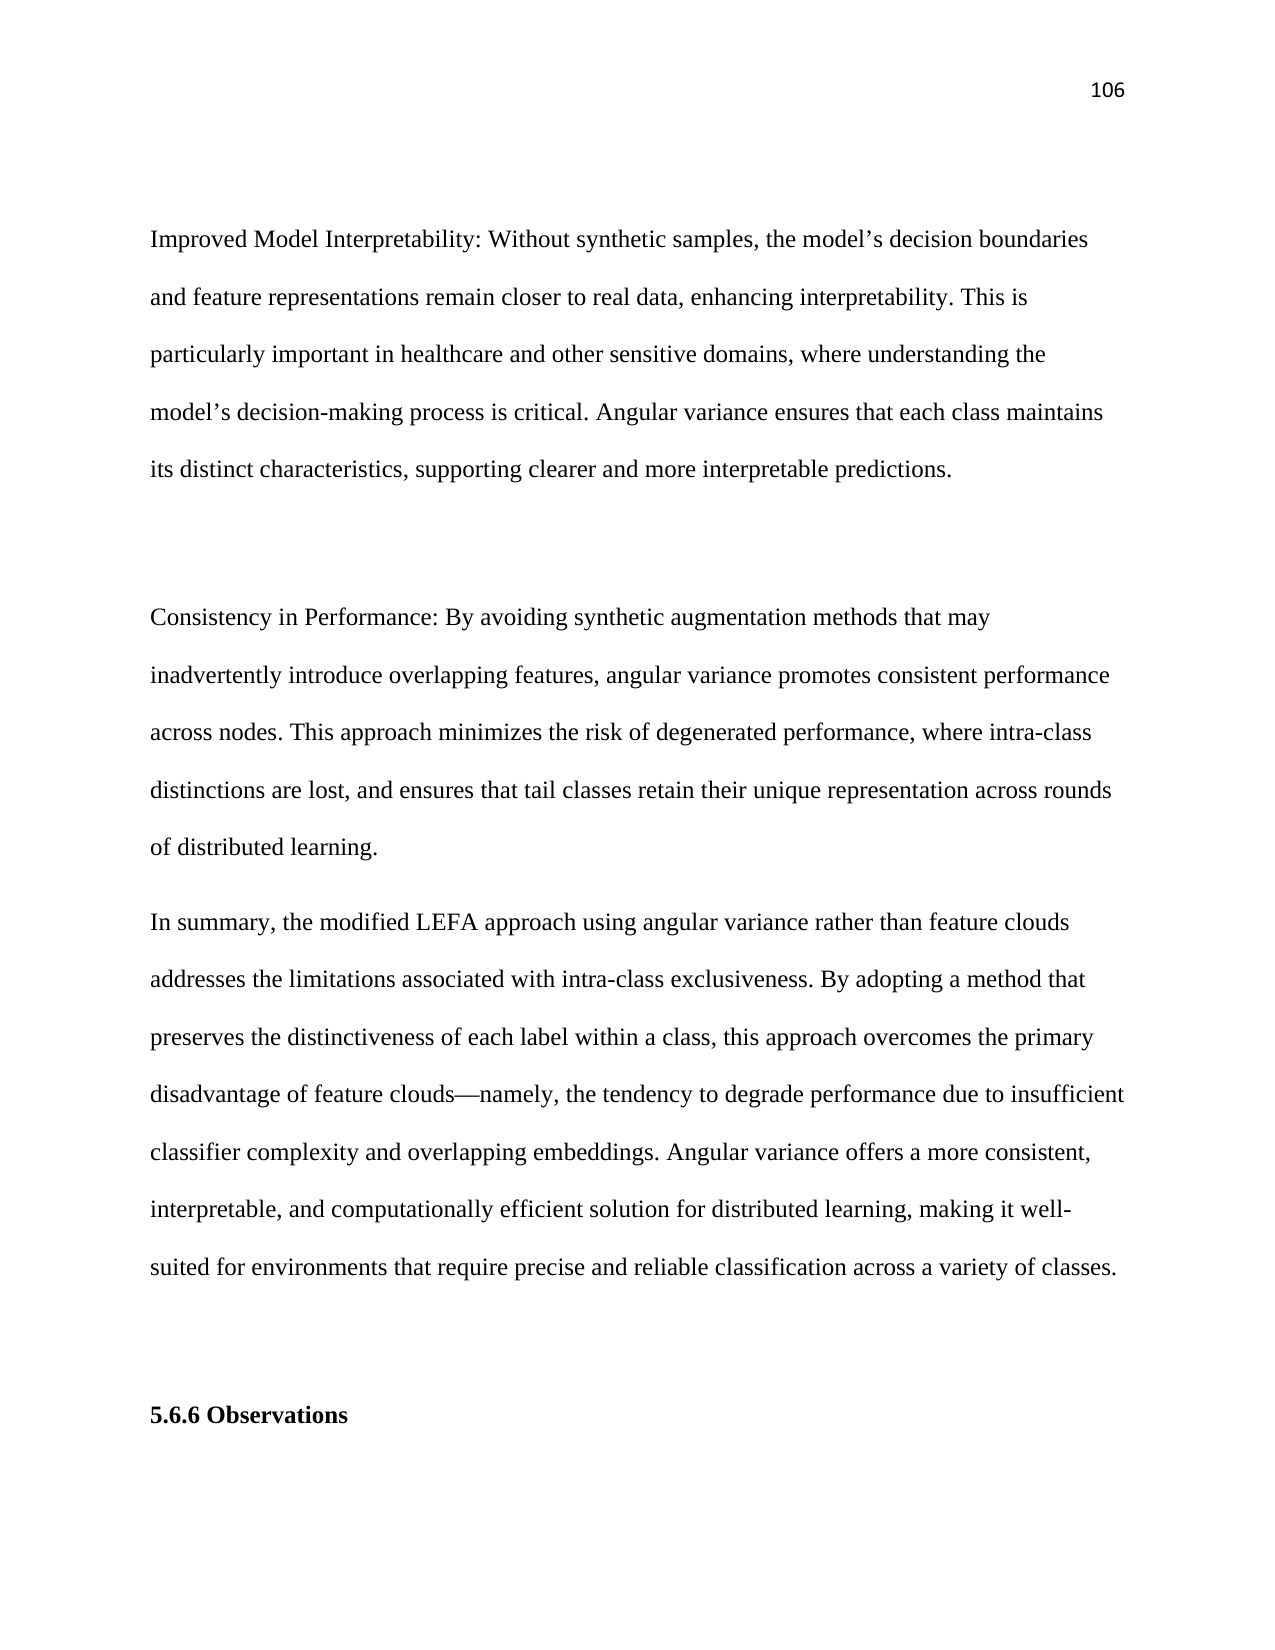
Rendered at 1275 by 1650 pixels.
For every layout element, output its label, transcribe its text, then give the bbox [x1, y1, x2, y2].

text Consistency in Performance: By avoiding synthetic augmentation methods that may inadvertently introduce overlapping features, angular variance promotes consistent performance across nodes. This approach minimizes the risk of degenerated performance, where intra-class distinctions are lost, and ensures that tail classes retain their unique representation across rounds of distributed learning. [150, 602, 1125, 861]
text 5.6.6 Observations [150, 1400, 1125, 1429]
text Improved Model Interpretability: Without synthetic samples, the model’s decision boundaries and feature representations remain closer to real data, enhancing interpretability. This is particularly important in healthcare and other sensitive domains, where understanding the model’s decision-making process is critical. Angular variance ensures that each class maintains its distinct characteristics, supporting clearer and more interpretable predictions. [150, 224, 1125, 483]
text In summary, the modified LEFA approach using angular variance rather than feature clouds addresses the limitations associated with intra-class exclusiveness. By adopting a method that preserves the distinctiveness of each label within a class, this approach overcomes the primary disadvantage of feature clouds—namely, the tendency to degrade performance due to insufficient classifier complexity and overlapping embeddings. Angular variance offers a more consistent, interpretable, and computationally efficient solution for distributed learning, making it well-suited for environments that require precise and reliable classification across a variety of classes. [150, 907, 1125, 1280]
